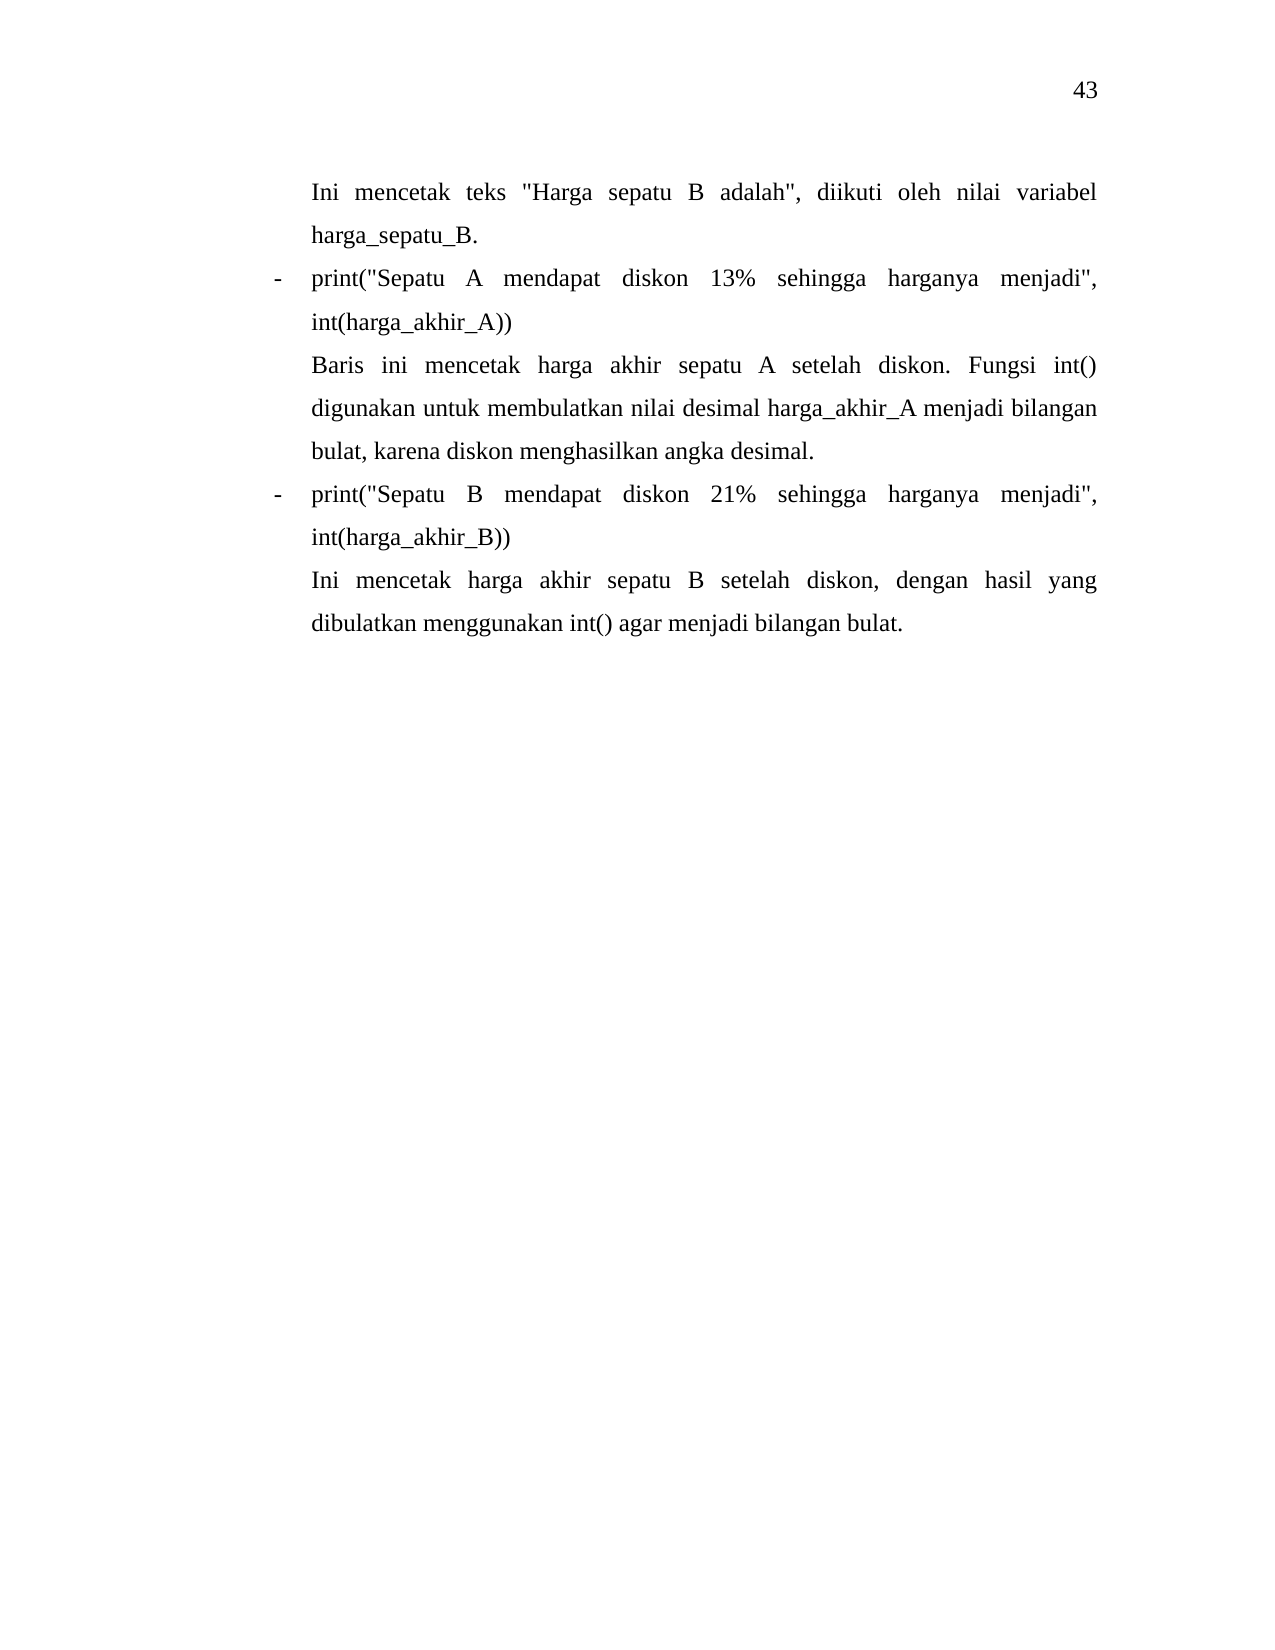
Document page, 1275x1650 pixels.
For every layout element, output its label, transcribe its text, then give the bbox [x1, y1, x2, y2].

list Ini mencetak teks "Harga sepatu B adalah", diikuti oleh nilai variabel harga_sepatu_B. [311, 177, 1098, 249]
list print("Sepatu A mendapat diskon 13% sehingga harganya menjadi", int(harga_akhir_A)) [274, 263, 1098, 335]
list print("Sepatu B mendapat diskon 21% sehingga harganya menjadi", int(harga_akhir_B)) [274, 479, 1098, 551]
list Ini mencetak harga akhir sepatu B setelah diskon, dengan hasil yang dibulatkan menggunakan int() agar menjadi bilangan bulat. [311, 565, 1098, 637]
list Baris ini mencetak harga akhir sepatu A setelah diskon. Fungsi int() digunakan untuk membulatkan nilai desimal harga_akhir_A menjadi bilangan bulat, karena diskon menghasilkan angka desimal. [311, 350, 1098, 465]
